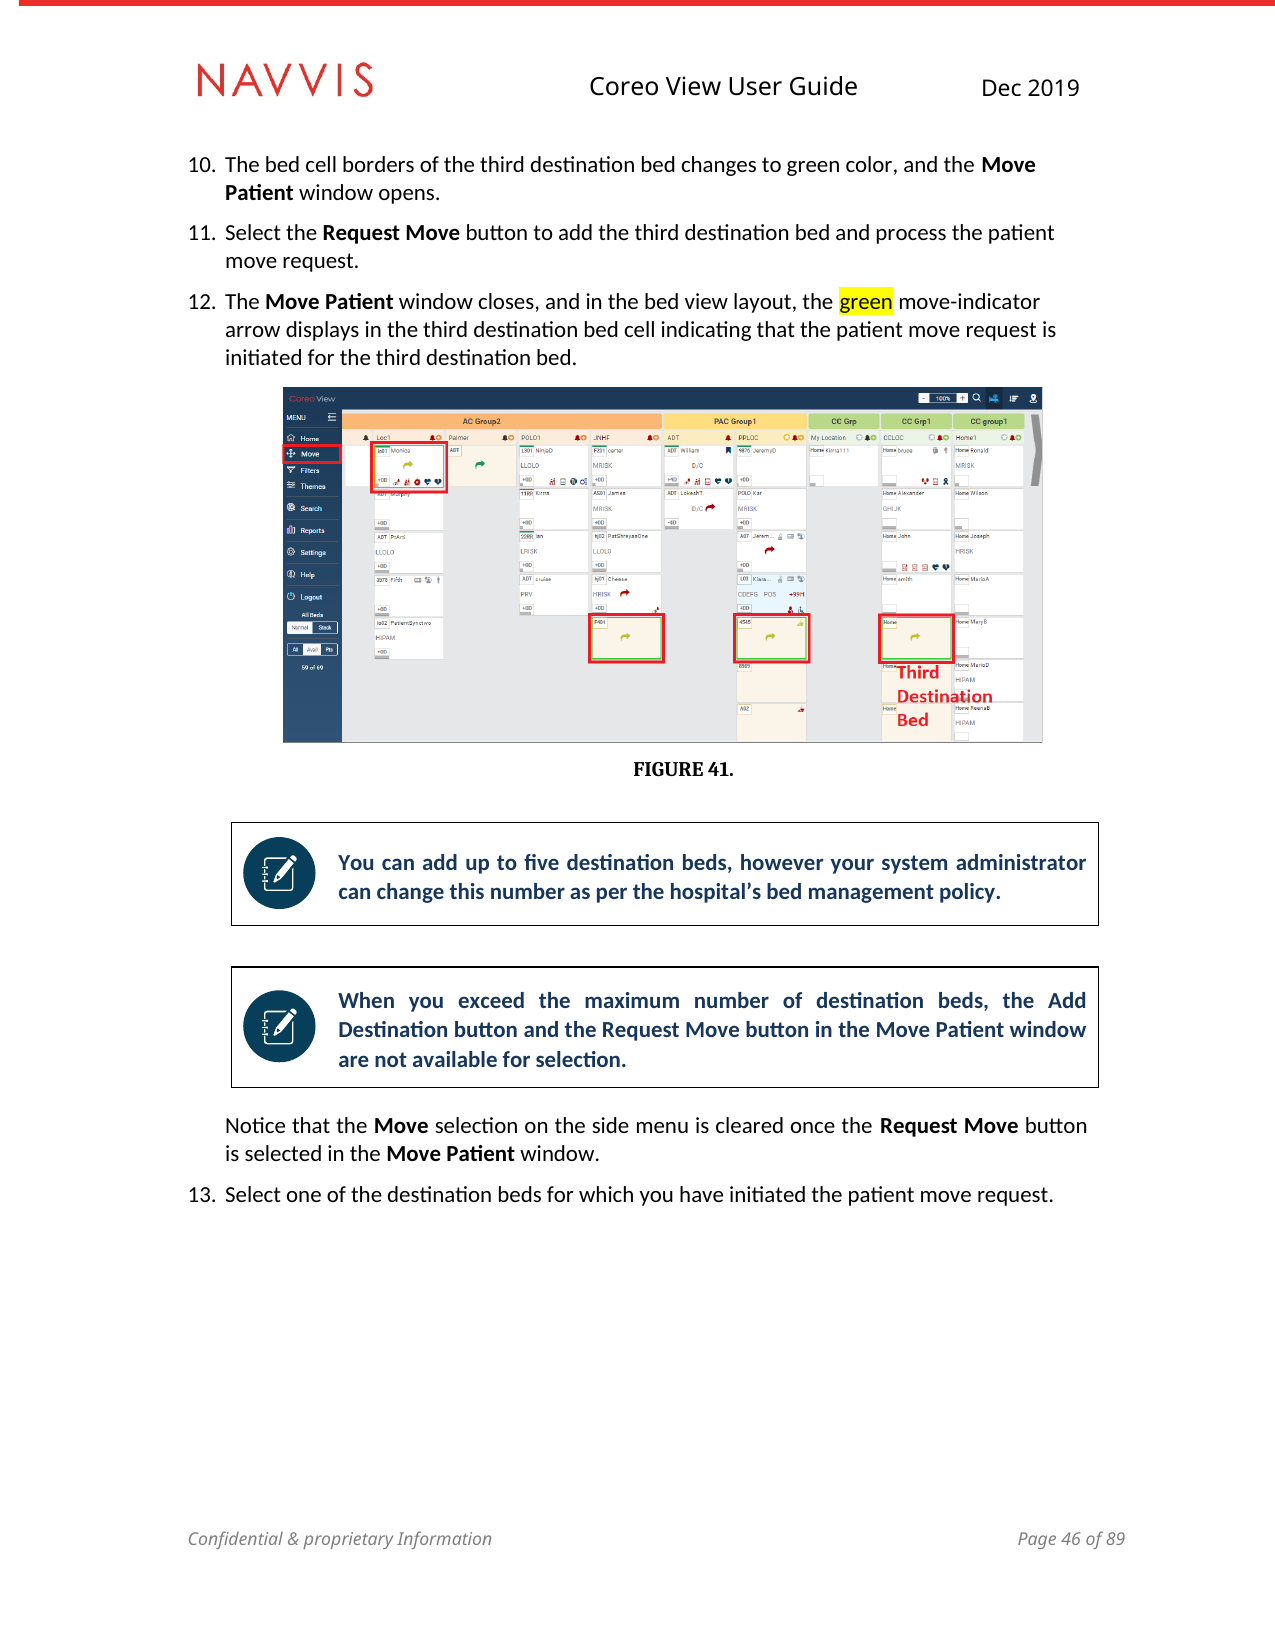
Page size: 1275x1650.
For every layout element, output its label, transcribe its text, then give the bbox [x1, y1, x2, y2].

picture [282, 387, 1043, 743]
table_header [232, 968, 327, 1087]
list The Move Patient window closes, and in the bed view layout, the green move-indicator arrow displays in the third destination bed cell indicating that the patient move request is initiated for the third destination bed. [187, 287, 1087, 371]
table_header You can add up to five destination beds, however your system administrator can change this number as per the hospital’s bed management policy. [327, 823, 1098, 925]
list Select one of the destination beds for which you have initiated the patient move request. [187, 1180, 1087, 1208]
list The bed cell borders of the third destination bed changes to green color, and the Move Patient window opens. [187, 150, 1087, 206]
table_header When you exceed the maximum number of destination beds, the Add Destination button and the Request Move button in the Move Patient window are not available for selection. [327, 968, 1098, 1087]
text Notice that the Move selection on the side menu is cleared once the Request Move button is selected in the Move Patient window. [225, 1111, 1087, 1167]
picture [187, 55, 383, 104]
list Select the Request Move button to add the third destination bed and process the patient move request. [187, 218, 1087, 274]
table_header [232, 823, 327, 925]
